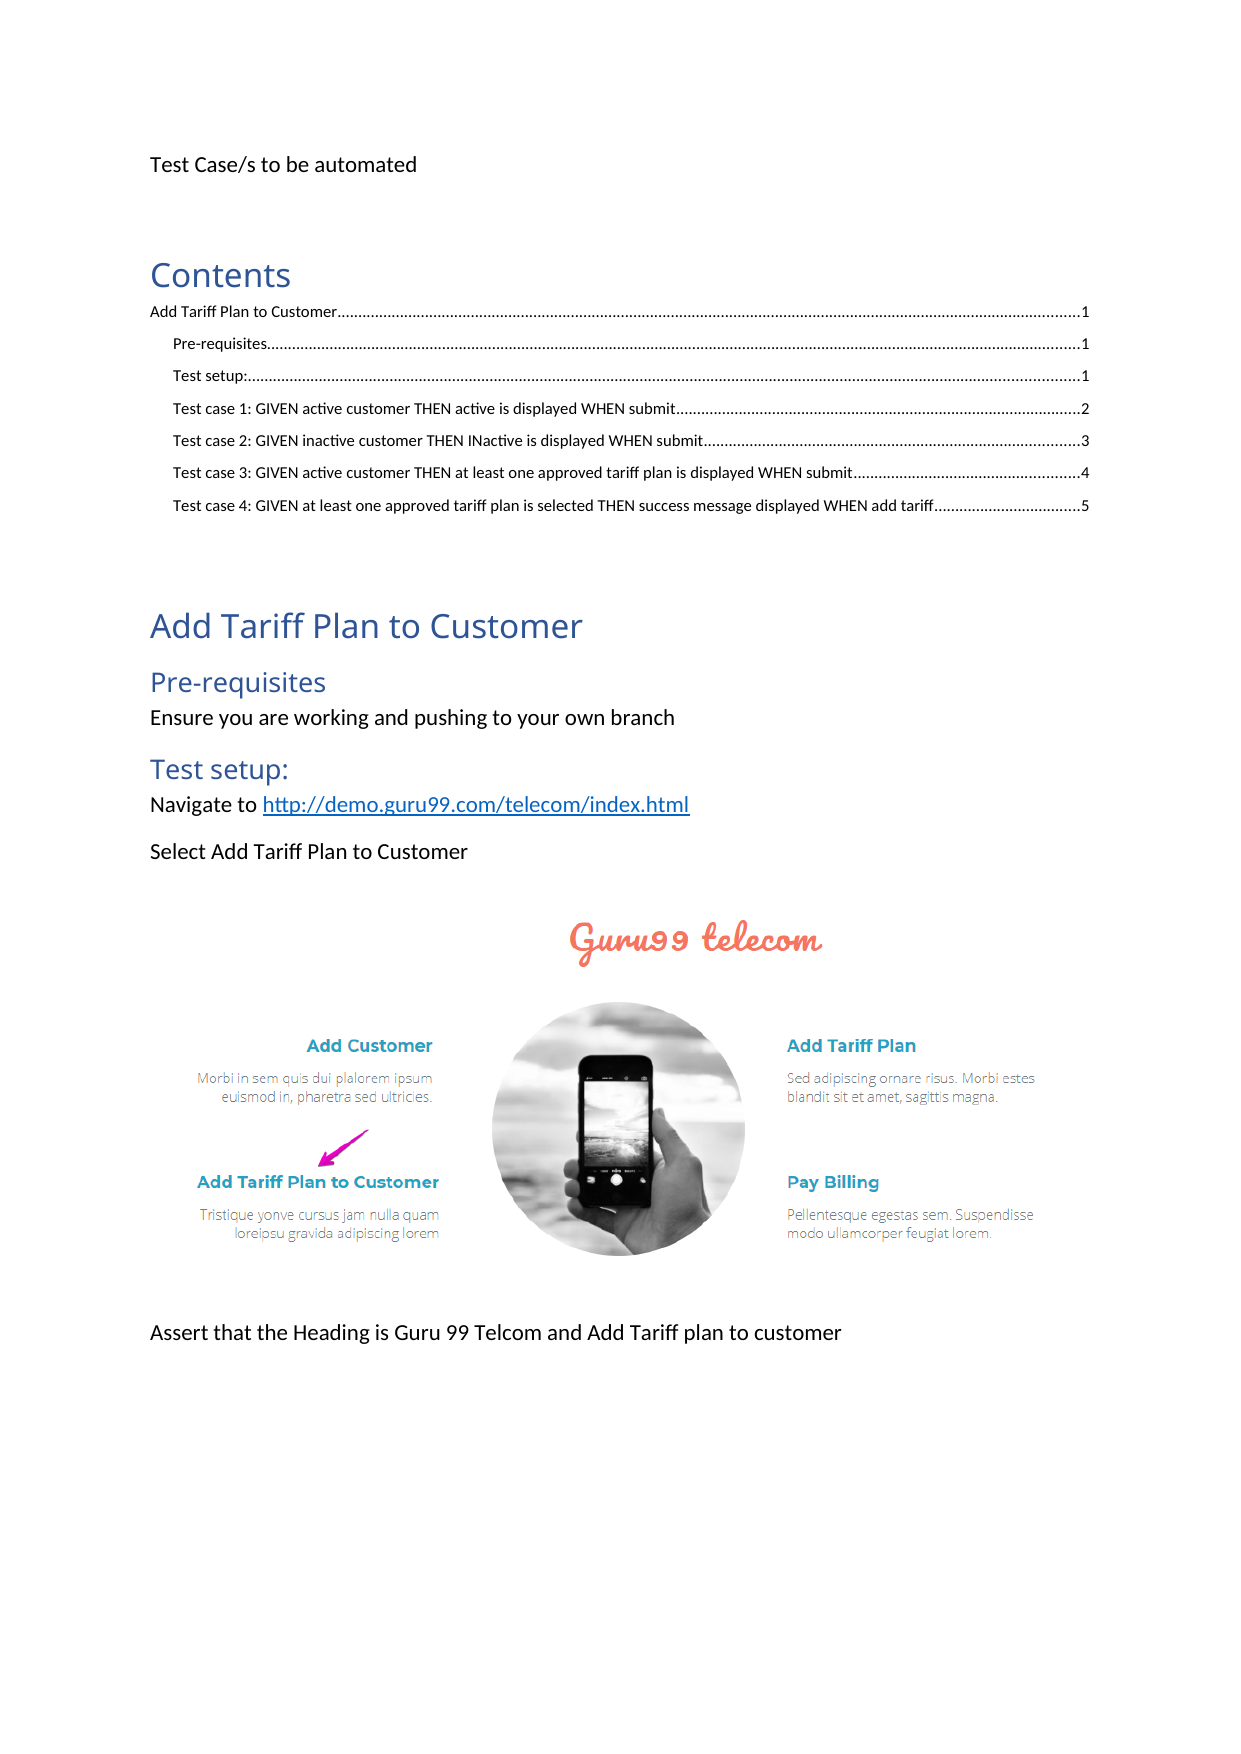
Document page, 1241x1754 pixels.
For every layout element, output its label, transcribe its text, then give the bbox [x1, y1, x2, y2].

text Ensure you are working and pushing to your own branch [150, 703, 1090, 731]
text Test Case/s to be automated [150, 150, 1090, 178]
text Assert that the Heading is Guru 99 Telcom and Add Tariff plan to customer [150, 1318, 1090, 1346]
text Navigate to http://demo.guru99.com/telecom/index.html [150, 790, 1090, 818]
text Select Add Tariff Plan to Customer [150, 837, 1090, 865]
subtitle Test setup: [150, 750, 1090, 787]
picture [150, 883, 1091, 1300]
subtitle Add Tariff Plan to Customer [150, 588, 1090, 648]
subtitle Pre-requisites [150, 663, 1090, 700]
